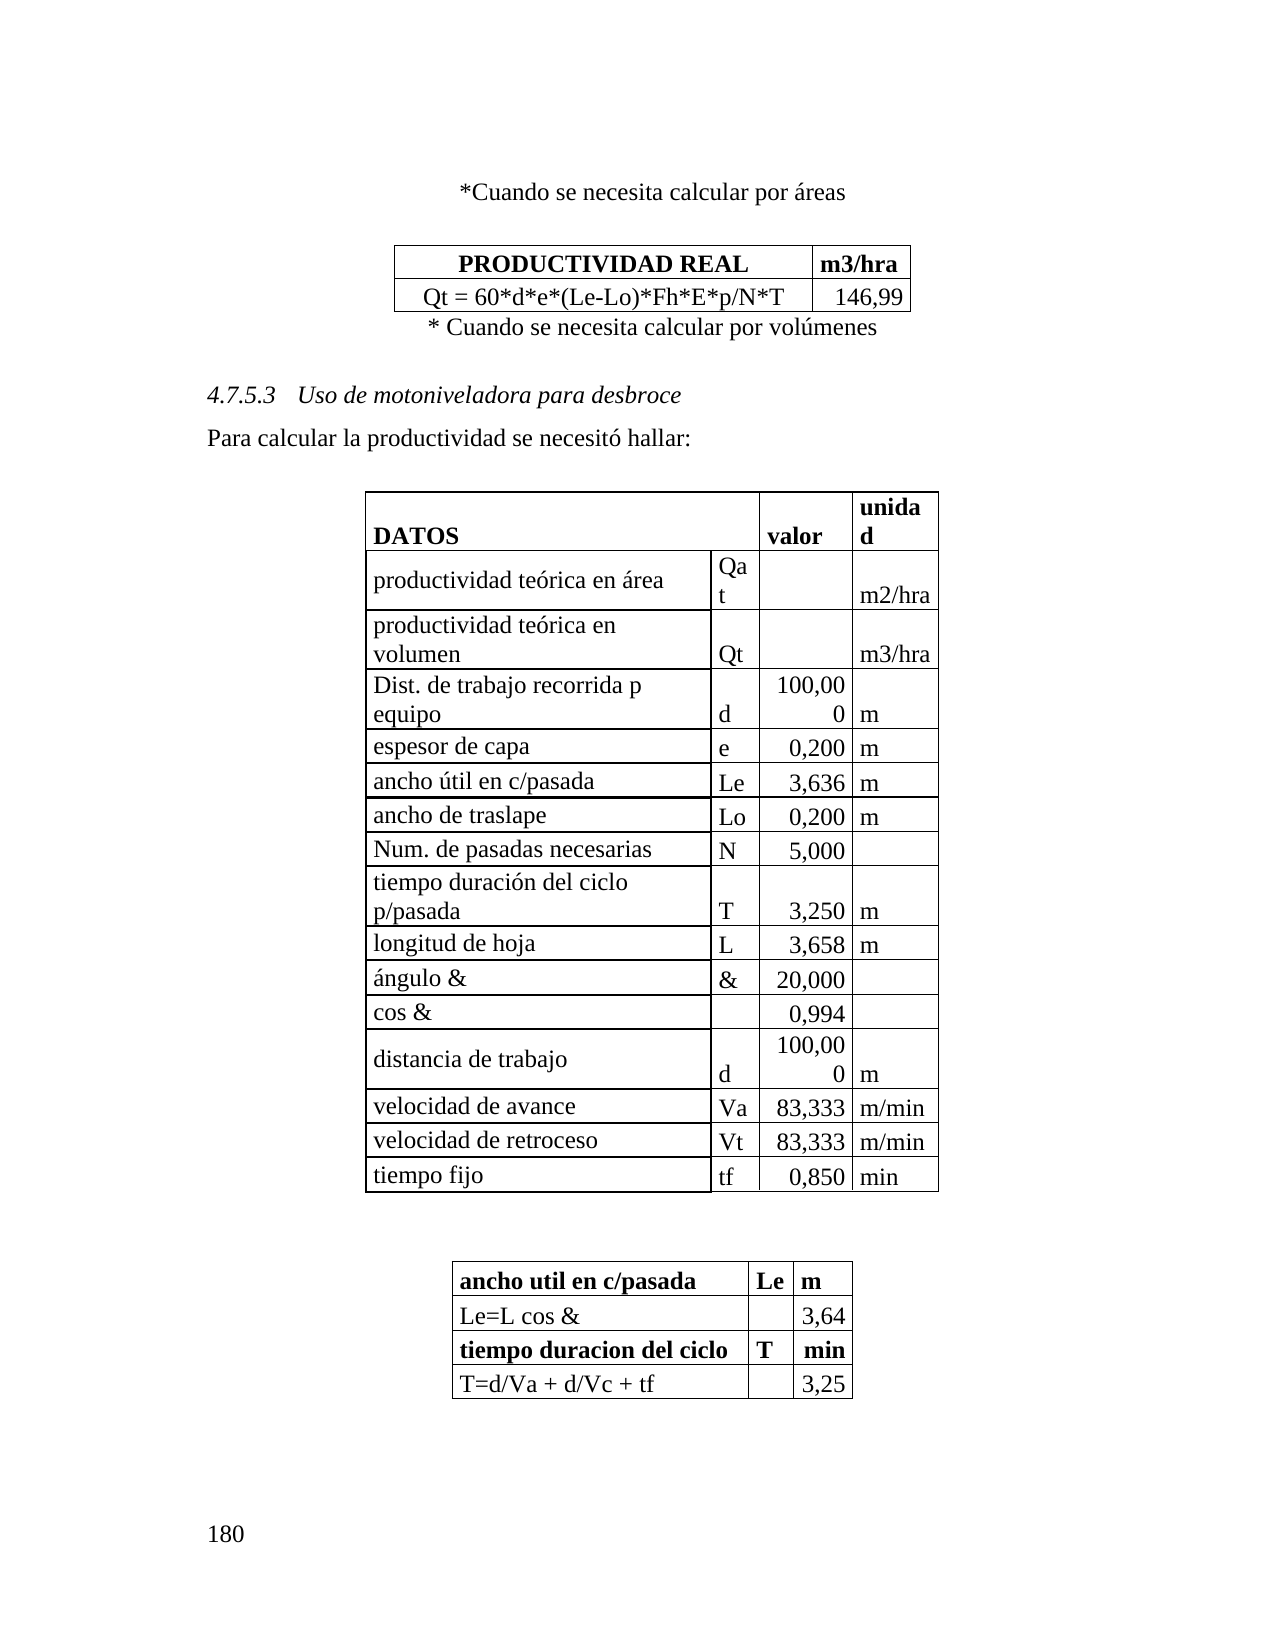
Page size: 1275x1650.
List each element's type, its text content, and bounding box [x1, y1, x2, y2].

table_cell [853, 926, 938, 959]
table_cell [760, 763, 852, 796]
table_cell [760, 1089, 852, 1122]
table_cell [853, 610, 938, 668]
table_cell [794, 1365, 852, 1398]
text * Cuando se necesita calcular por volúmenes [207, 312, 1098, 341]
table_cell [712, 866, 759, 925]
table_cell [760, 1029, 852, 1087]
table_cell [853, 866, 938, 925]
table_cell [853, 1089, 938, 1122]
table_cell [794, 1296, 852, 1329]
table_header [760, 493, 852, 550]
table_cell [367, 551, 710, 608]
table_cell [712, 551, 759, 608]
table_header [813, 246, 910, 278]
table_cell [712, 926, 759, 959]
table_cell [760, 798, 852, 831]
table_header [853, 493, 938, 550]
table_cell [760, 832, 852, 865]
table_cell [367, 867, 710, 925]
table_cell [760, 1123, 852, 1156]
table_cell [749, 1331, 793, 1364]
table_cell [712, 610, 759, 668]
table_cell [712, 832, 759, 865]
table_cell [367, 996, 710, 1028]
subtitle Uso de motoniveladora para desbroce [207, 380, 1098, 409]
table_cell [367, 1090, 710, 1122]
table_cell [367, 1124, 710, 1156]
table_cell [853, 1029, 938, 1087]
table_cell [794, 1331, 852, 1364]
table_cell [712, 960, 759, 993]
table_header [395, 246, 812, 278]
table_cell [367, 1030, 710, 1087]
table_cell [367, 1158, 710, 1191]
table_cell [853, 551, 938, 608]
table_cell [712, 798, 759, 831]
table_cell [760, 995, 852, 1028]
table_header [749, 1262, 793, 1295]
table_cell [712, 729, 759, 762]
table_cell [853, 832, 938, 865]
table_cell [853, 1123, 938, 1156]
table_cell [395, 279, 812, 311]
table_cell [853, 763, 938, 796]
text Para calcular la productividad se necesitó hallar: [207, 423, 1098, 452]
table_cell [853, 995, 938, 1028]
text *Cuando se necesita calcular por áreas [207, 177, 1098, 206]
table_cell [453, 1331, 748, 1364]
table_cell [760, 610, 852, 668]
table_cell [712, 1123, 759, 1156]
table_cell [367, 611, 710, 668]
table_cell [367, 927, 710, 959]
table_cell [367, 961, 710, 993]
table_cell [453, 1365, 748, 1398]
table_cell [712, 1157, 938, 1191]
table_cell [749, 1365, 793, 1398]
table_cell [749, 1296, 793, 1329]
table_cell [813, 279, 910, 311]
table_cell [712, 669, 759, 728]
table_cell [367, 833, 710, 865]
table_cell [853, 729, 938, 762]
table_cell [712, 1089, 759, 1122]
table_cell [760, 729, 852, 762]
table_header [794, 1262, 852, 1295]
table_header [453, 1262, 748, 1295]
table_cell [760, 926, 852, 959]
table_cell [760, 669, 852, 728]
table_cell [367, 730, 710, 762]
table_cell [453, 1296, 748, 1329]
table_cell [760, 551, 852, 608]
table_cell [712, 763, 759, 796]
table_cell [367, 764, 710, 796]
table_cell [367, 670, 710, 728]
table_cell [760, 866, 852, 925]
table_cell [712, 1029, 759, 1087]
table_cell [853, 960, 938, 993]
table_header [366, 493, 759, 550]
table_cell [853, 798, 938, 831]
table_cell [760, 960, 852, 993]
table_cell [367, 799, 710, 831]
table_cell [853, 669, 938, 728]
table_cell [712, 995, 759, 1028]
